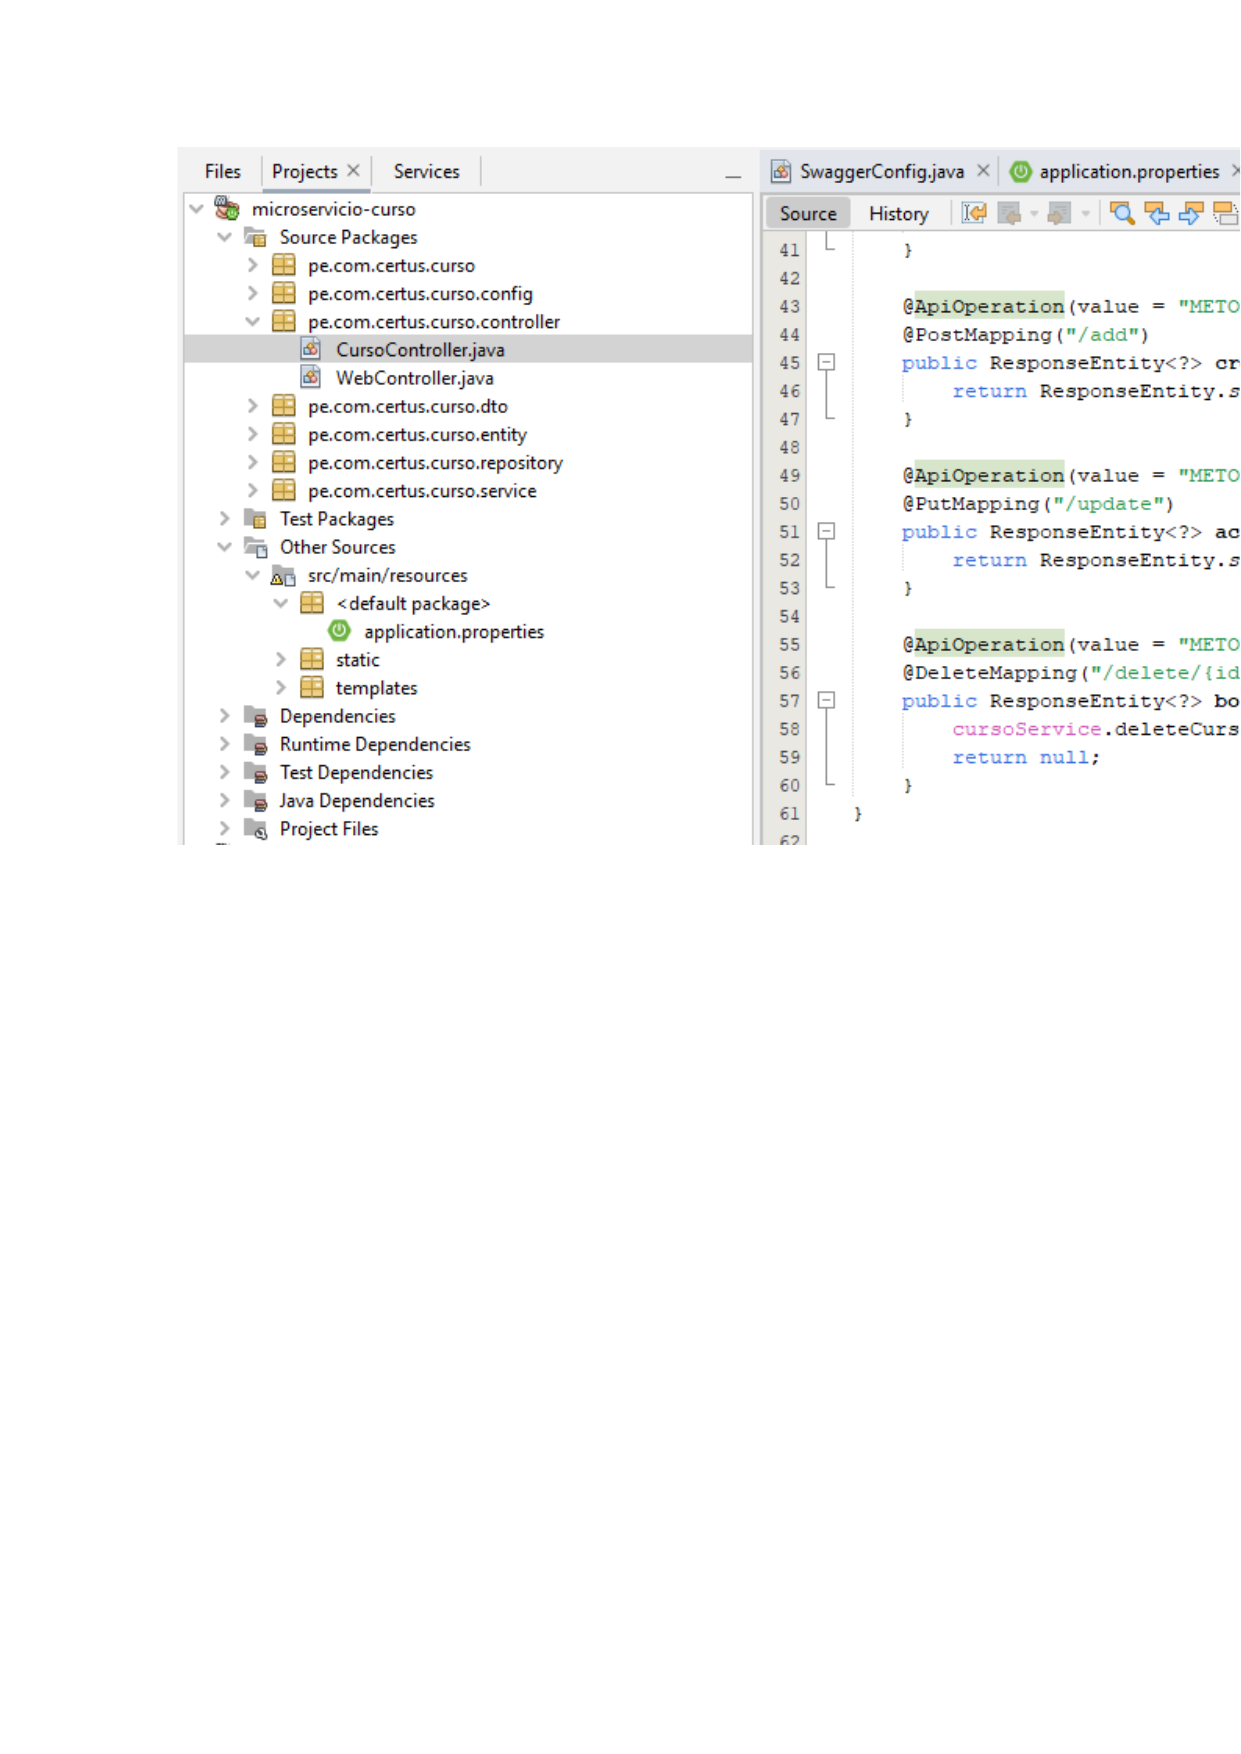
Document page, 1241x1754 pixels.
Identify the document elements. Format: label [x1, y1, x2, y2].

picture [177, 147, 1241, 845]
